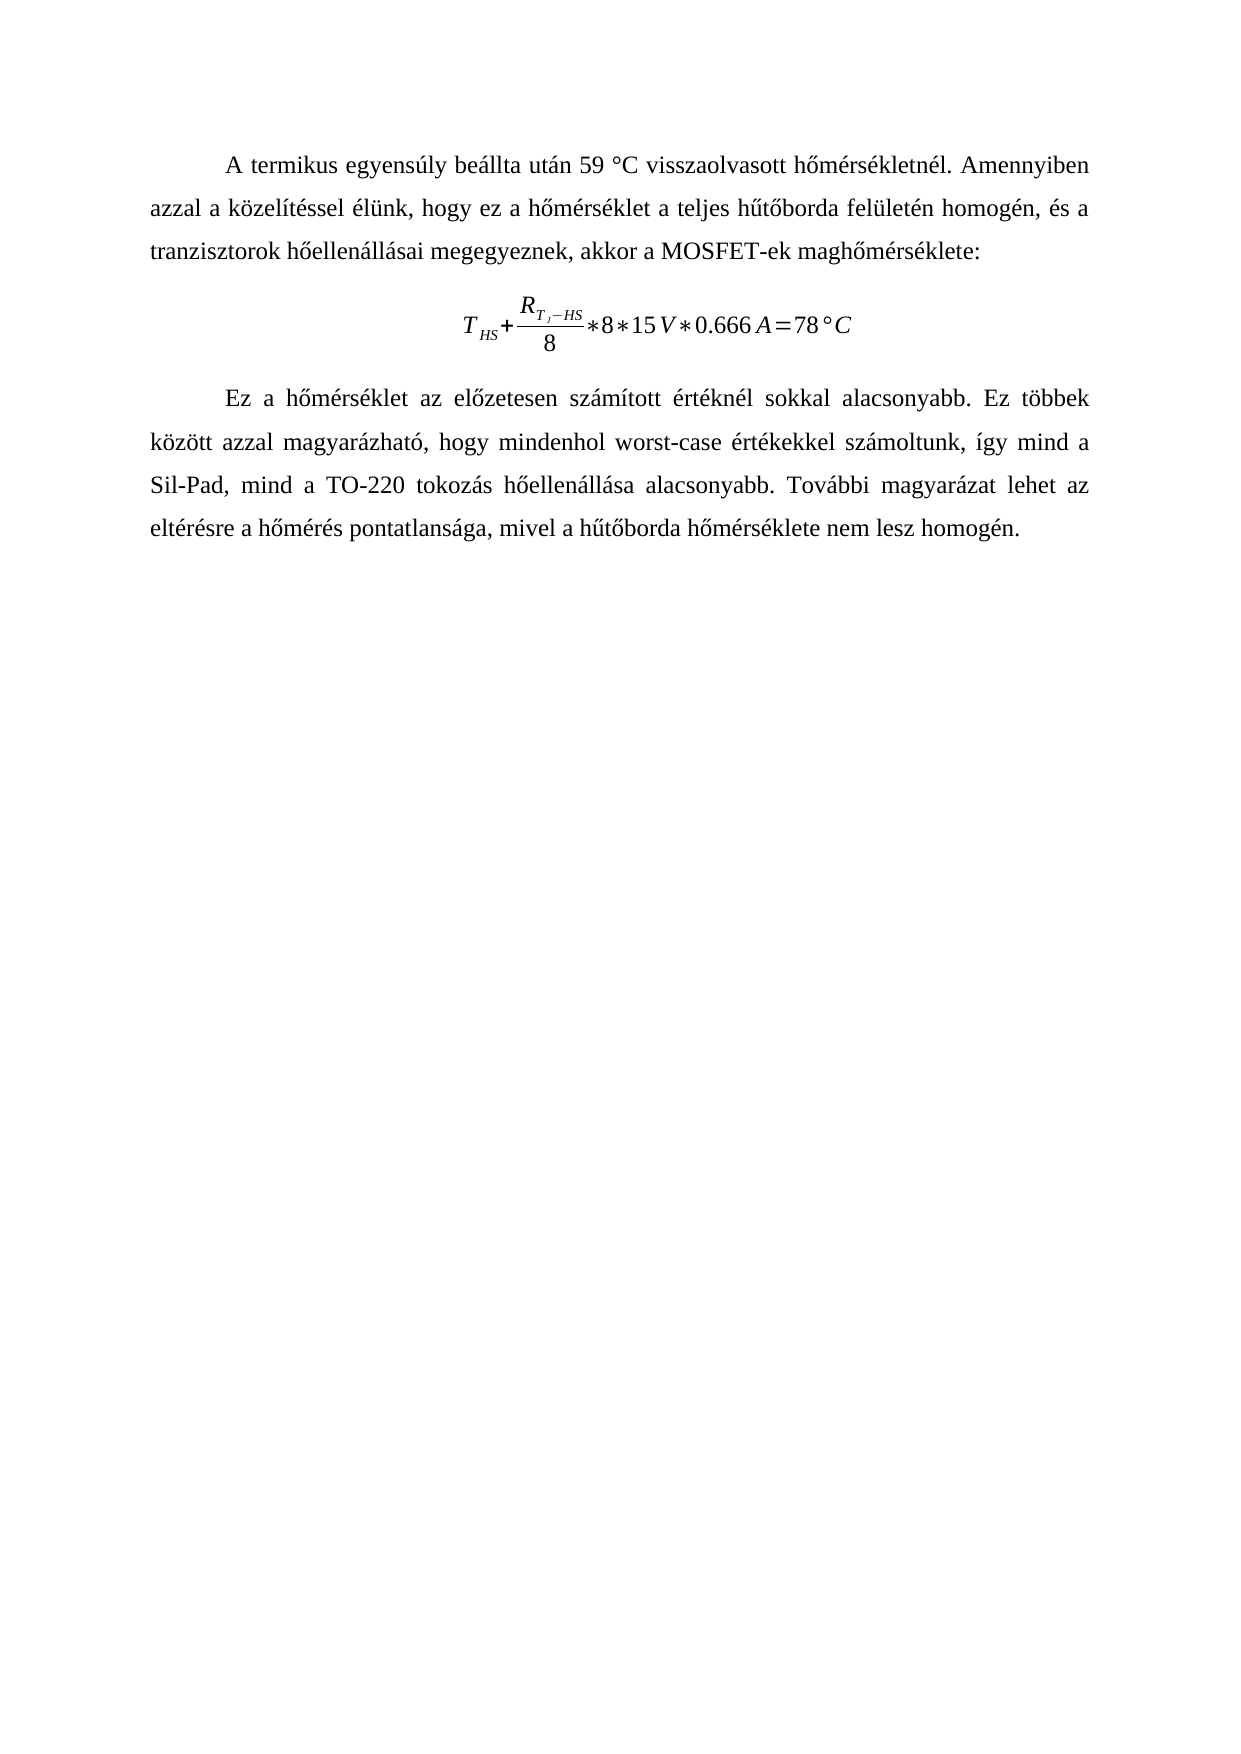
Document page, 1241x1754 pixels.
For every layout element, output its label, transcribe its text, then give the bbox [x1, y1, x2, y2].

text Ez a hőmérséklet az előzetesen számított értéknél sokkal alacsonyabb. Ez többek között azzal magyarázható, hogy mindenhol worst-case értékekkel számoltunk, így mind a Sil-Pad, mind a TO-220 tokozás hőellenállása alacsonyabb. További magyarázat lehet az eltérésre a hőmérés pontatlansága, mivel a hűtőborda hőmérséklete nem lesz homogén. [150, 383, 1090, 542]
text A termikus egyensúly beállta után 59 °C visszaolvasott hőmérsékletnél. Amennyiben azzal a közelítéssel élünk, hogy ez a hőmérséklet a teljes hűtőborda felületén homogén, és a tranzisztorok hőellenállásai megegyeznek, akkor a MOSFET-ek maghőmérséklete: [150, 150, 1090, 265]
